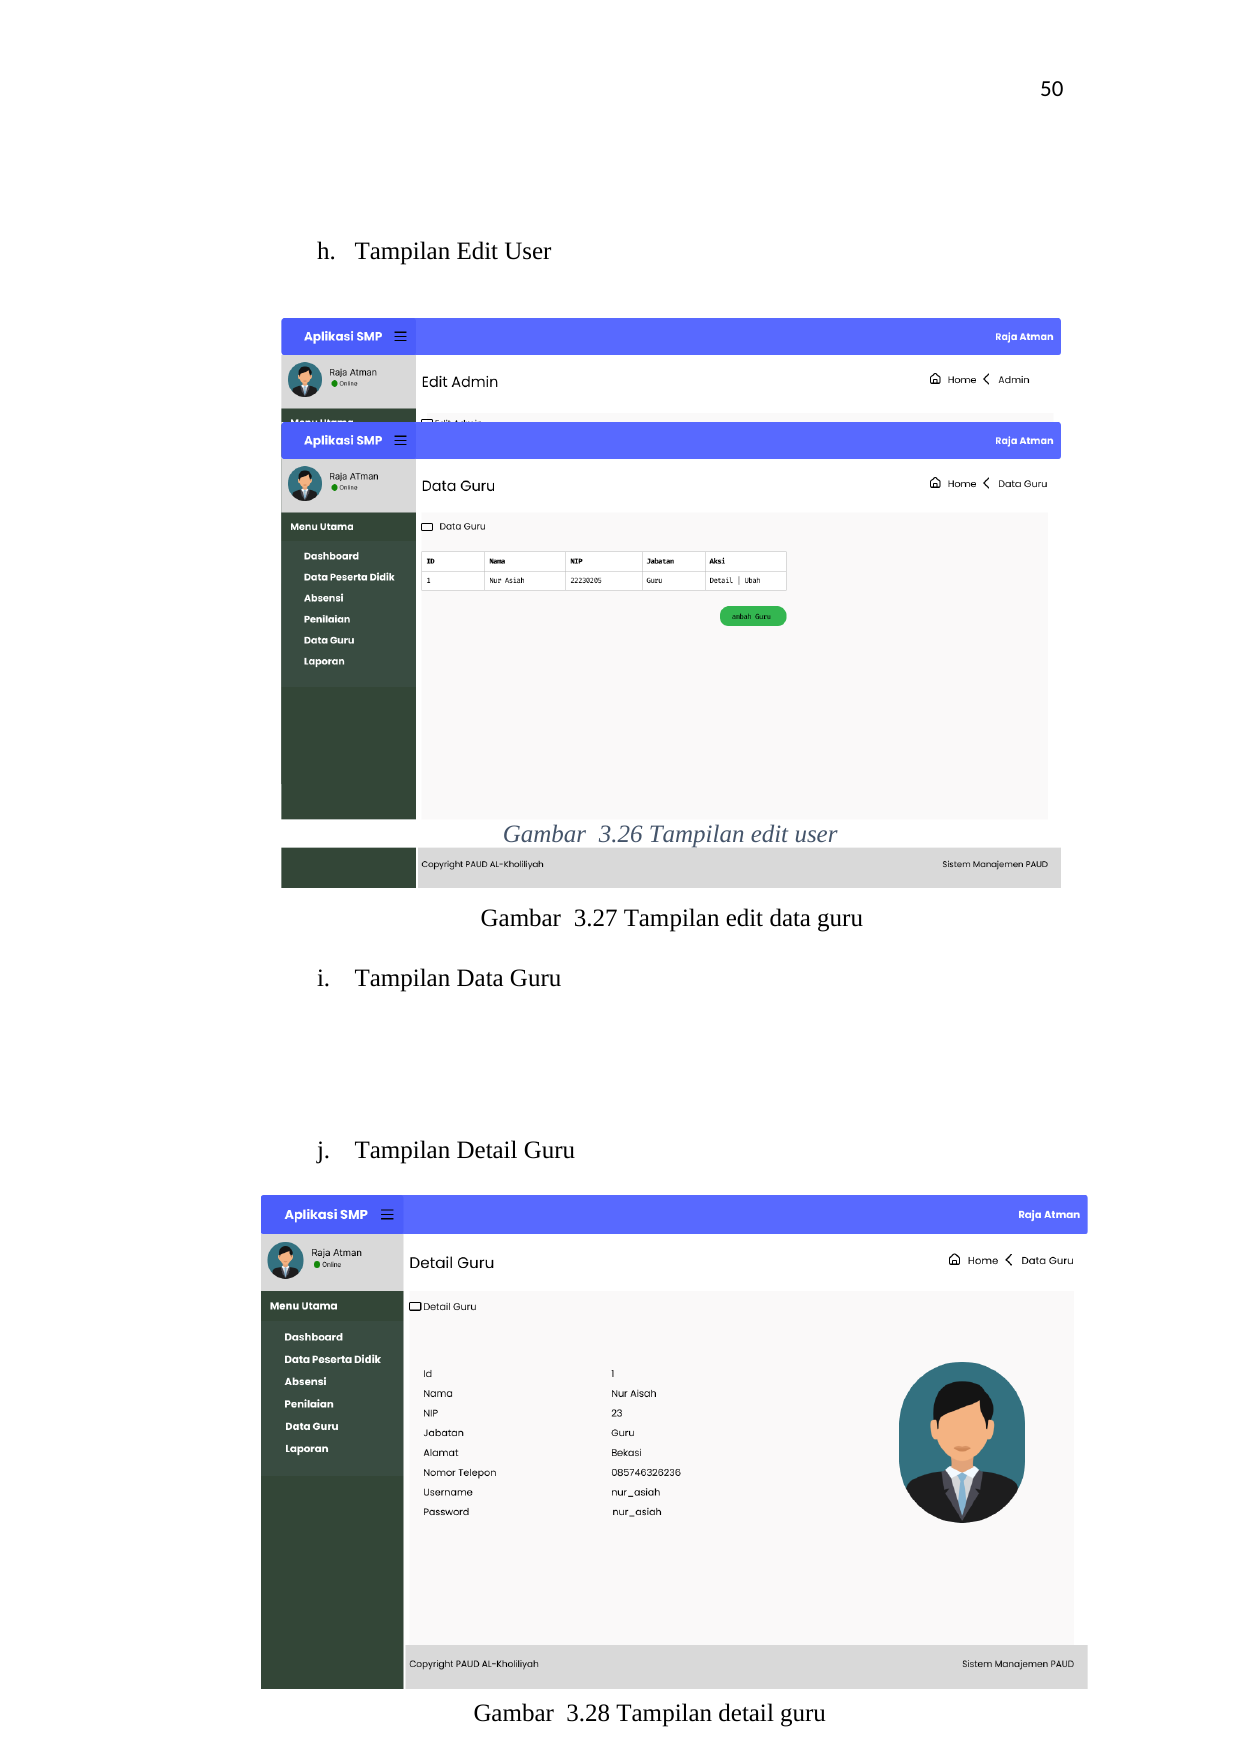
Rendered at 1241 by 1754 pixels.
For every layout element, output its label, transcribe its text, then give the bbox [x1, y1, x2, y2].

picture [281, 848, 1061, 888]
picture [281, 318, 1061, 819]
list Tampilan Detail Guru [317, 1135, 1063, 1164]
list Tampilan Edit User [317, 236, 1063, 265]
picture [261, 1195, 1088, 1689]
